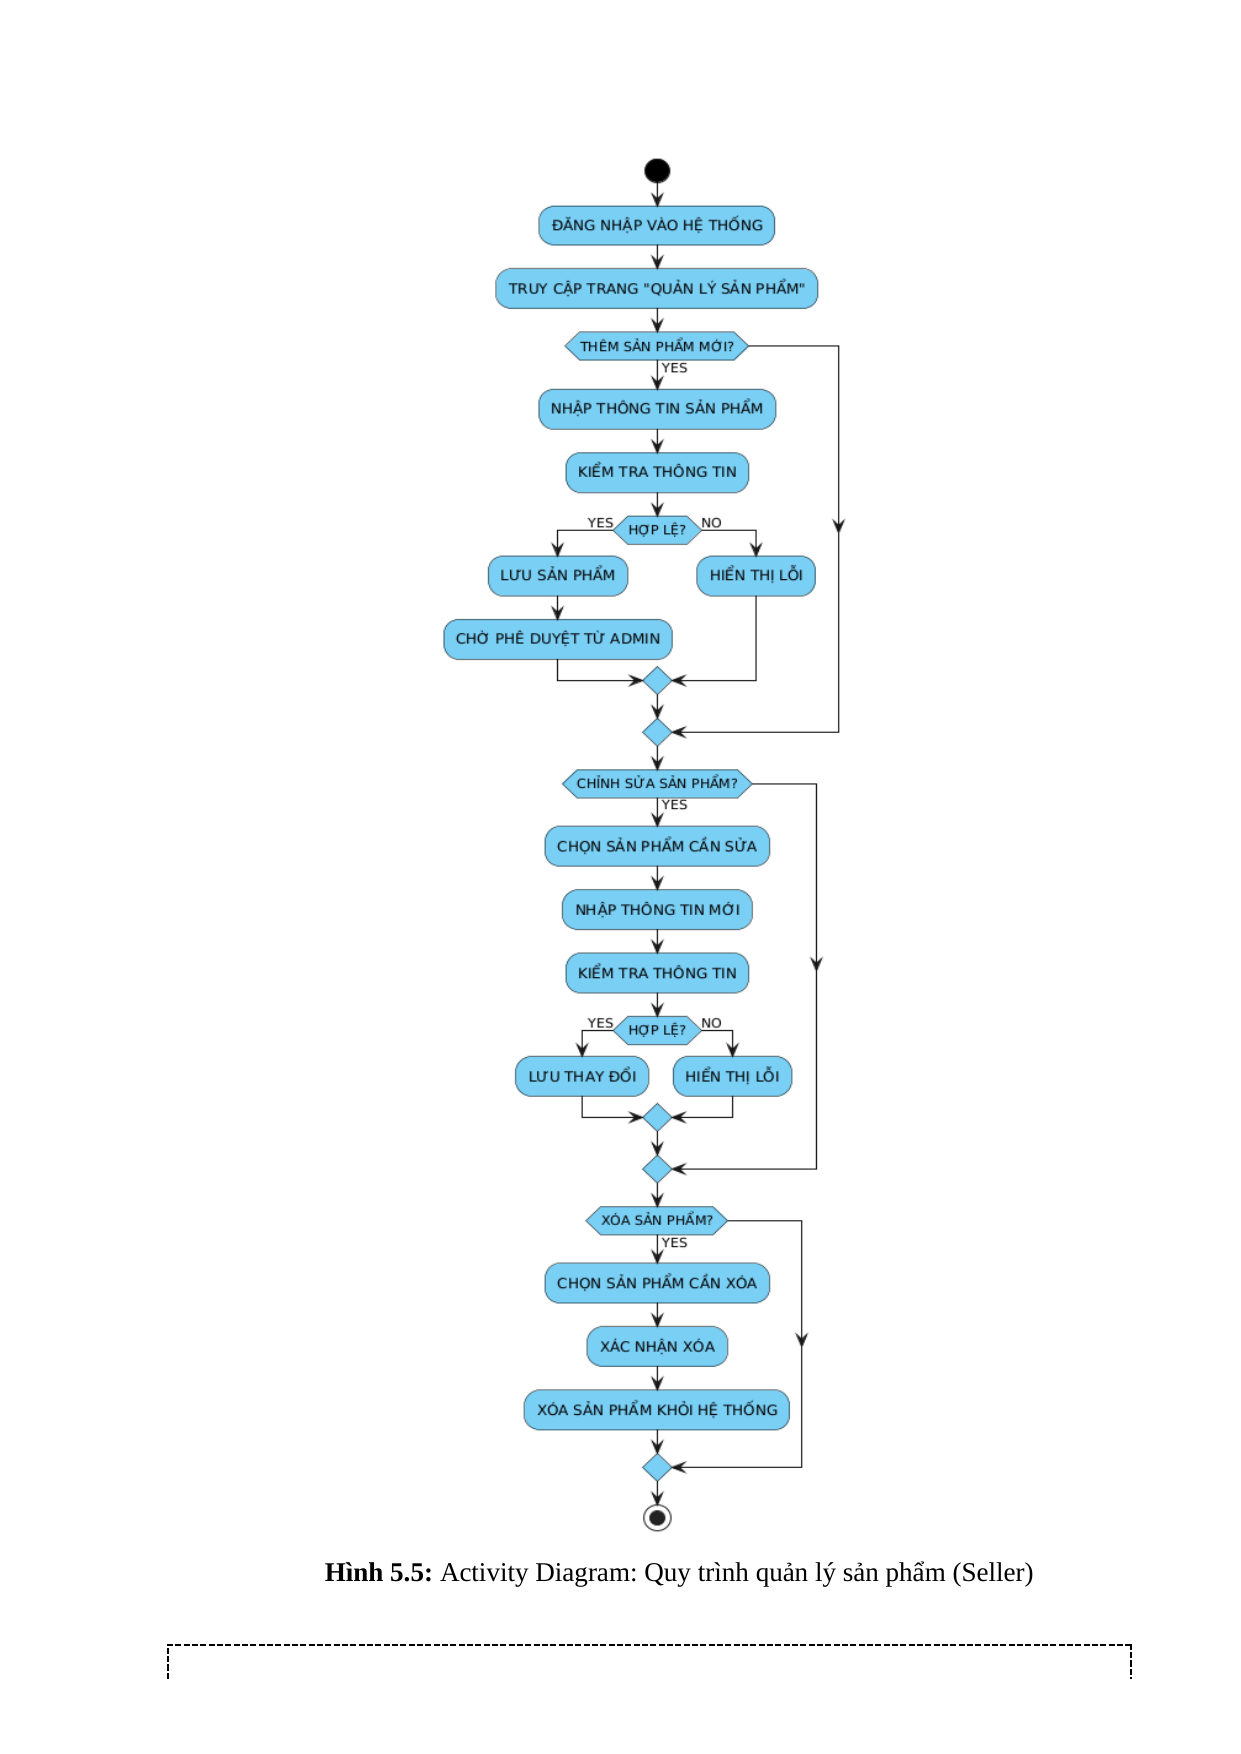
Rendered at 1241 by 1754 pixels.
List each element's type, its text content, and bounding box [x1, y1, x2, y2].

text Activity Diagram: Quy trình quản lý sản phẩm (Seller) [236, 1556, 1122, 1587]
picture [431, 147, 869, 1542]
